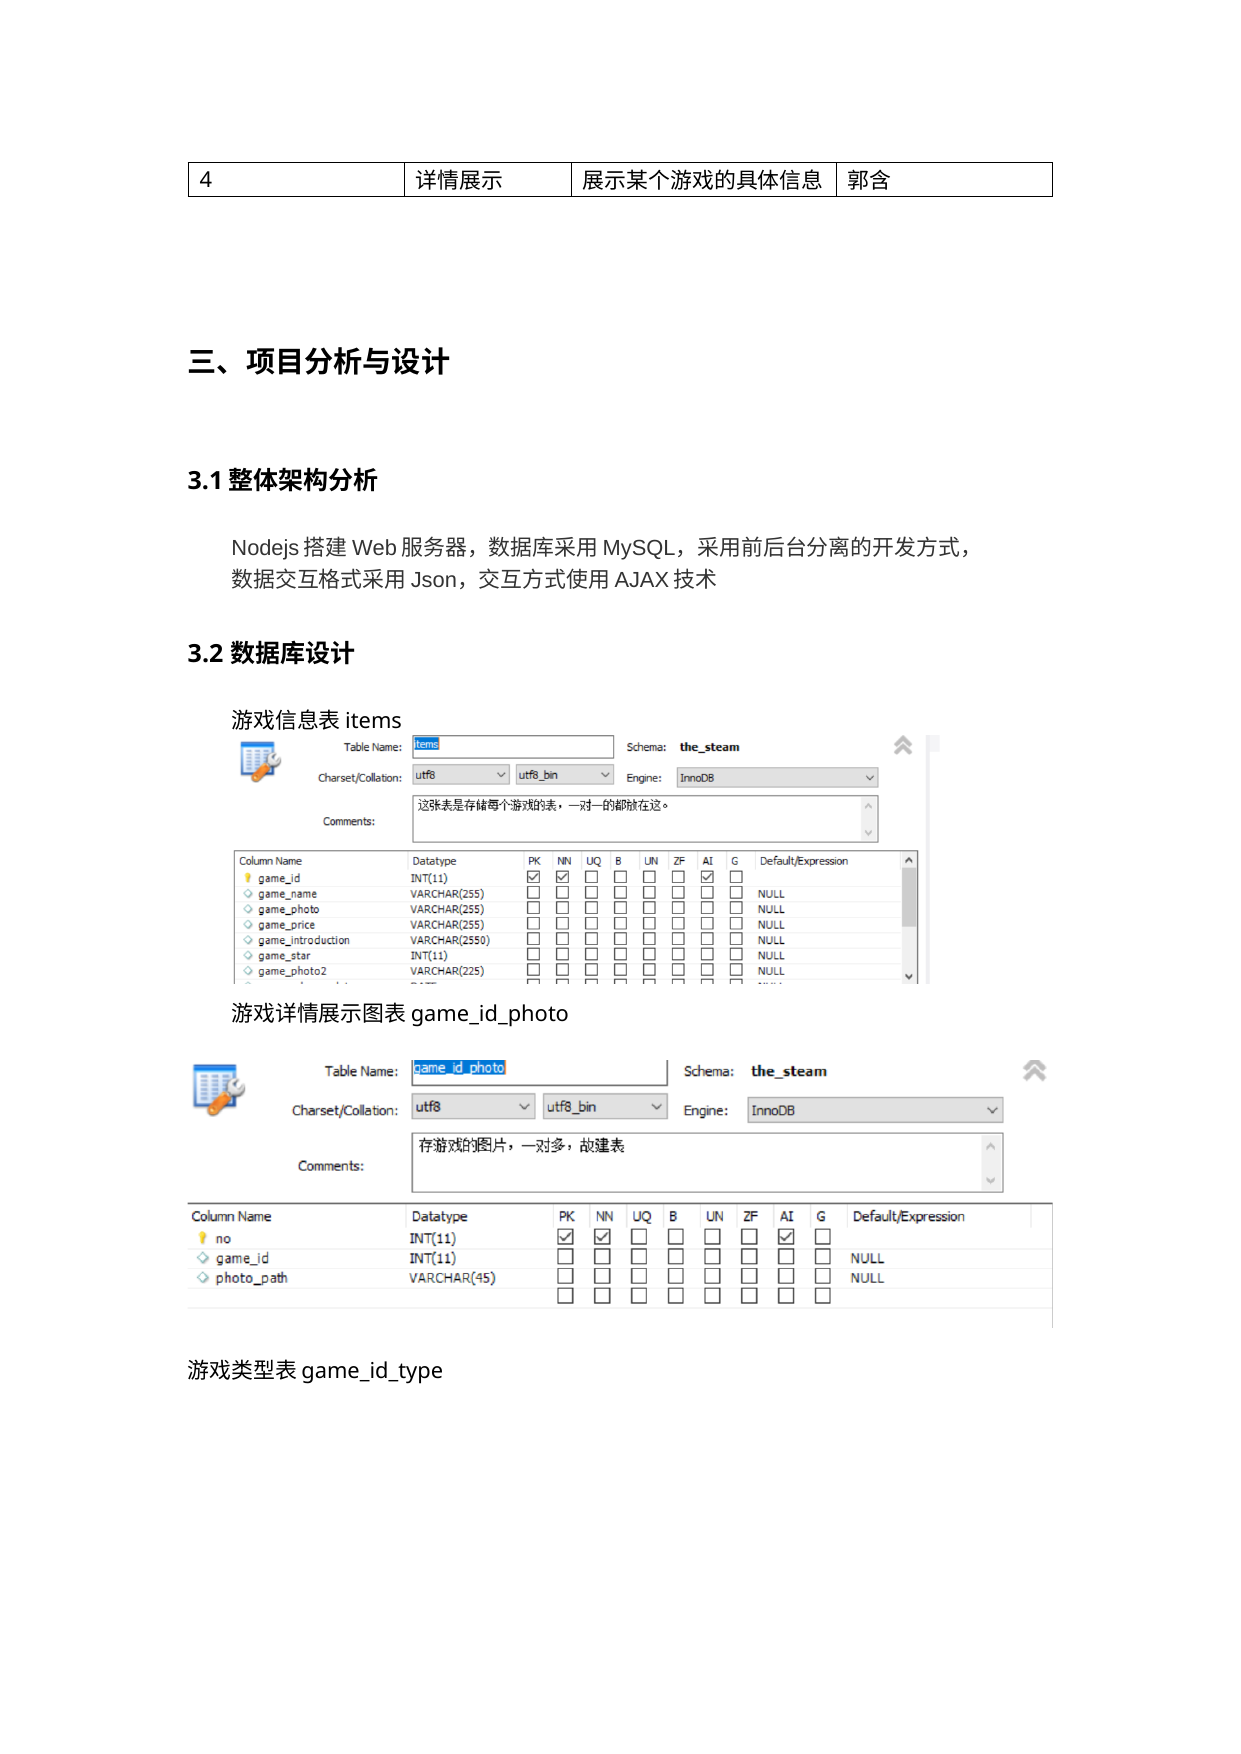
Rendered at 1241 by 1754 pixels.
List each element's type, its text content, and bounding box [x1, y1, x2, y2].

text 数据交互格式采用Json，交互方式使用AJAX技术 [187, 562, 1053, 594]
text 游戏信息表items [187, 703, 1053, 735]
table_cell 详情展示 [405, 163, 571, 196]
text 游戏详情展示图表game_id_photo [187, 995, 1053, 1028]
subtitle 三、项目分析与设计 [187, 327, 1053, 392]
text Nodejs搭建Web服务器，数据库采用MySQL，采用前后台分离的开发方式， [187, 529, 1053, 562]
picture [187, 1060, 1053, 1328]
picture [231, 735, 940, 984]
table_cell 郭含 [837, 163, 1052, 196]
text 游戏类型表game_id_type [187, 1353, 1053, 1385]
subtitle 3.1整体架构分析 [187, 446, 1053, 511]
table_cell 展示某个游戏的具体信息 [572, 163, 836, 196]
subtitle 3.2 数据库设计 [187, 619, 1053, 684]
table_cell 4 [189, 163, 404, 196]
